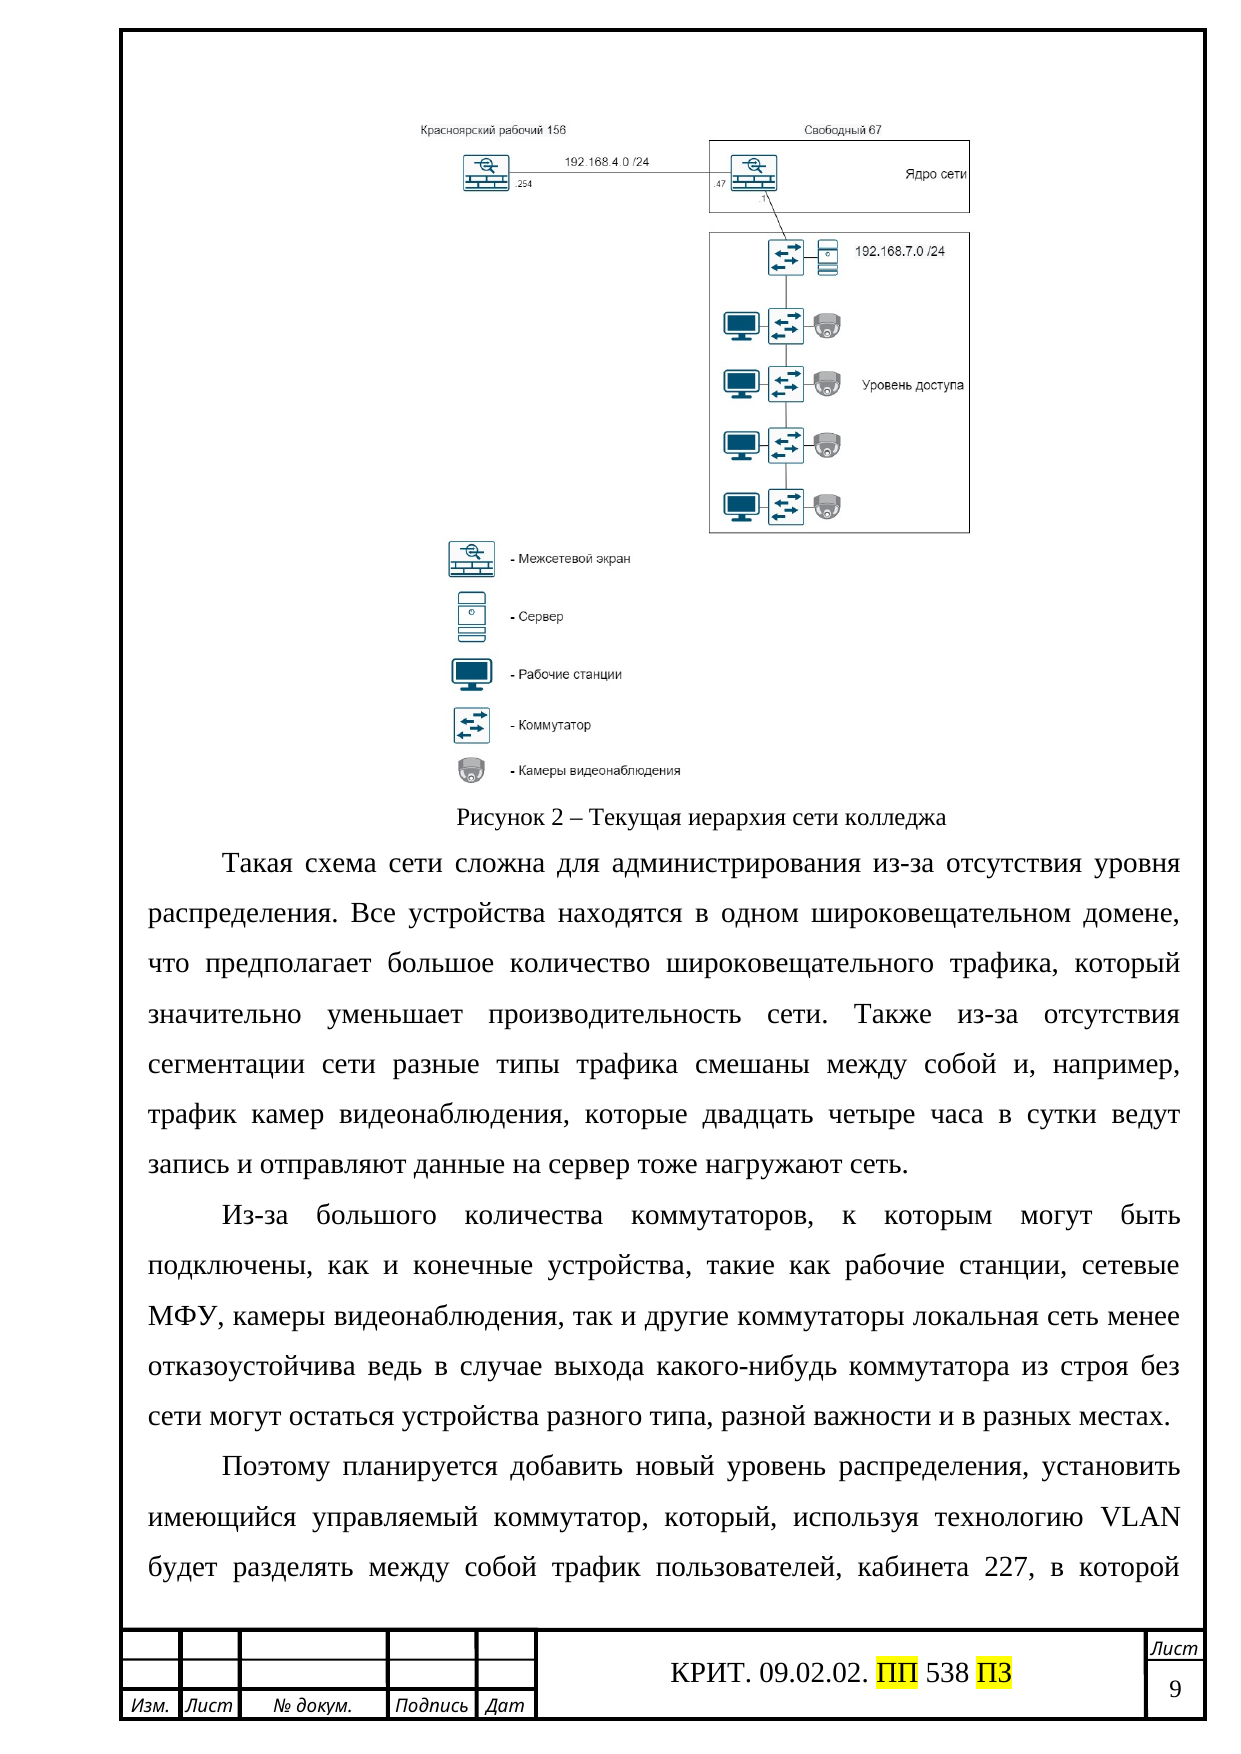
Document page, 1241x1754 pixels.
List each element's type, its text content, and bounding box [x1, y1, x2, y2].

text Такая схема сети сложна для администрирования из-за отсутствия уровня распределения. Все устройства находятся в одном широковещательном домене, что предполагает большое количество широковещательного трафика, который значительно уменьшает производительность сети. Также из-за отсутствия сегментации сети разные типы трафика смешаны между собой и, например, трафик камер видеонаблюдения, которые двадцать четыре часа в сутки ведут запись и отправляют данные на сервер тоже нагружают сеть. [148, 845, 1181, 1180]
text Рисунок 2 – Текущая иерархия сети колледжа [148, 802, 1181, 830]
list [148, 1448, 1181, 1583]
list Из-за большого количества коммутаторов, к которым могут быть подключены, как и конечные устройства, такие как рабочие станции, сетевые МФУ, камеры видеонаблюдения, так и другие коммутаторы локальная сеть менее отказоустойчива ведь в случае выхода какого-нибудь коммутатора из строя без сети могут остаться устройства разного типа, разной важности и в разных местах. [148, 1197, 1181, 1432]
picture [419, 118, 984, 784]
